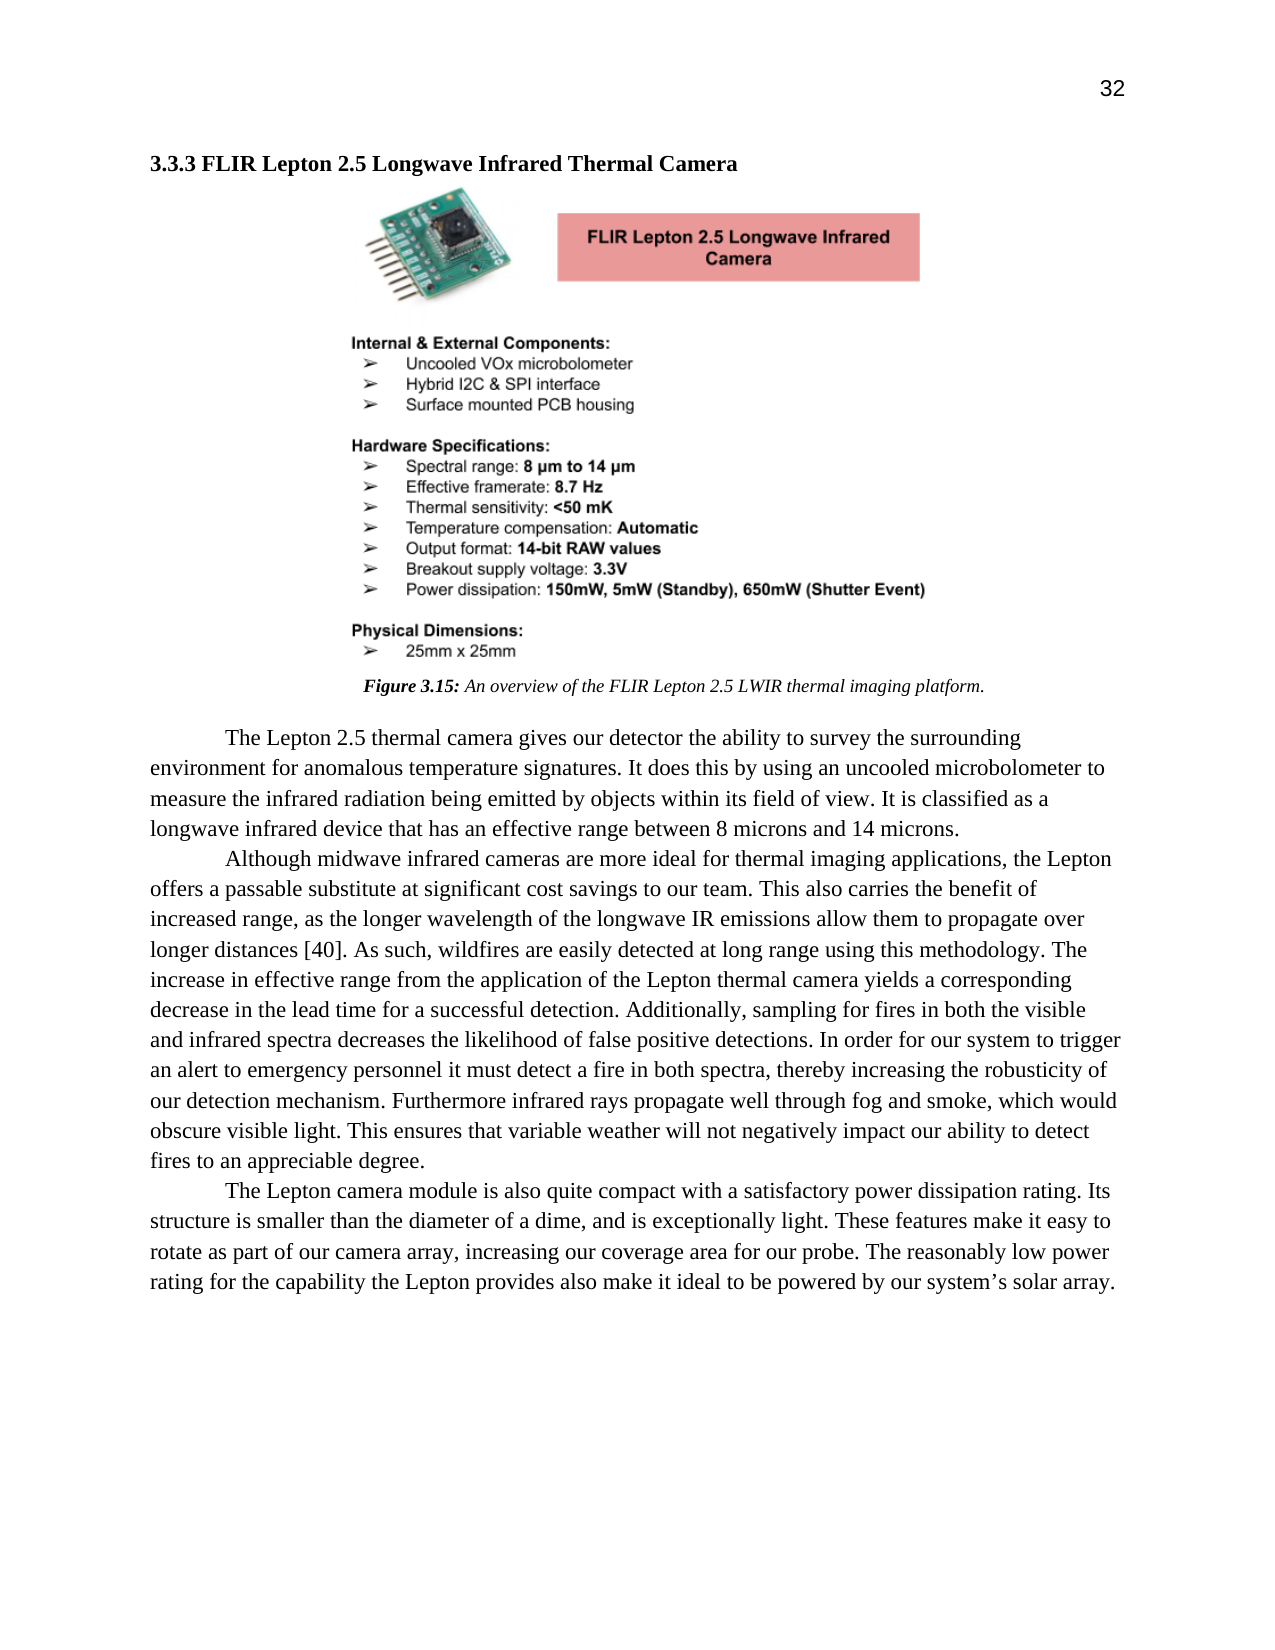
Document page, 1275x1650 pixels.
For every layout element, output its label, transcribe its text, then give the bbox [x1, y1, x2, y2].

text Figure 3.15: An overview of the FLIR Lepton 2.5 LWIR thermal imaging platform. [150, 674, 1125, 696]
text Although midwave infrared cameras are more ideal for thermal imaging applications, the Lepton offers a passable substitute at significant cost savings to our team. This also carries the benefit of increased range, as the longer wavelength of the longwave IR emissions allow them to propagate over longer distances [40]. As such, wildfires are easily detected at long range using this methodology. The increase in effective range from the application of the Lepton thermal camera yields a corresponding decrease in the lead time for a successful detection. Additionally, sampling for fires in both the visible and infrared spectra decreases the likelihood of false positive detections. In order for our system to trigger an alert to emergency personnel it must detect a fire in both spectra, thereby increasing the robusticity of our detection mechanism. Furthermore infrared rays propagate well through fog and smoke, which would obscure visible light. This ensures that variable weather will not negatively impact our ability to detect fires to an appreciable degree. [150, 845, 1125, 1173]
text The Lepton camera module is also quite compact with a satisfactory power dissipation rating. Its structure is smaller than the diameter of a dime, and is exceptionally light. These features make it easy to rotate as part of our camera array, increasing our coverage area for our probe. The reasonably low power rating for the capability the Lepton provides also make it ideal to be powered by our system’s solar array. [150, 1177, 1125, 1294]
subtitle 3.3.3 FLIR Lepton 2.5 Longwave Infrared Thermal Camera [150, 150, 1125, 176]
text The Lepton 2.5 thermal camera gives our detector the ability to survey the surrounding environment for anomalous temperature signatures. It does this by using an uncooled microbolometer to measure the infrared radiation being emitted by objects within its field of view. It is classified as a longwave infrared device that has an effective range between 8 microns and 14 microns. [150, 724, 1125, 841]
picture [338, 180, 937, 671]
